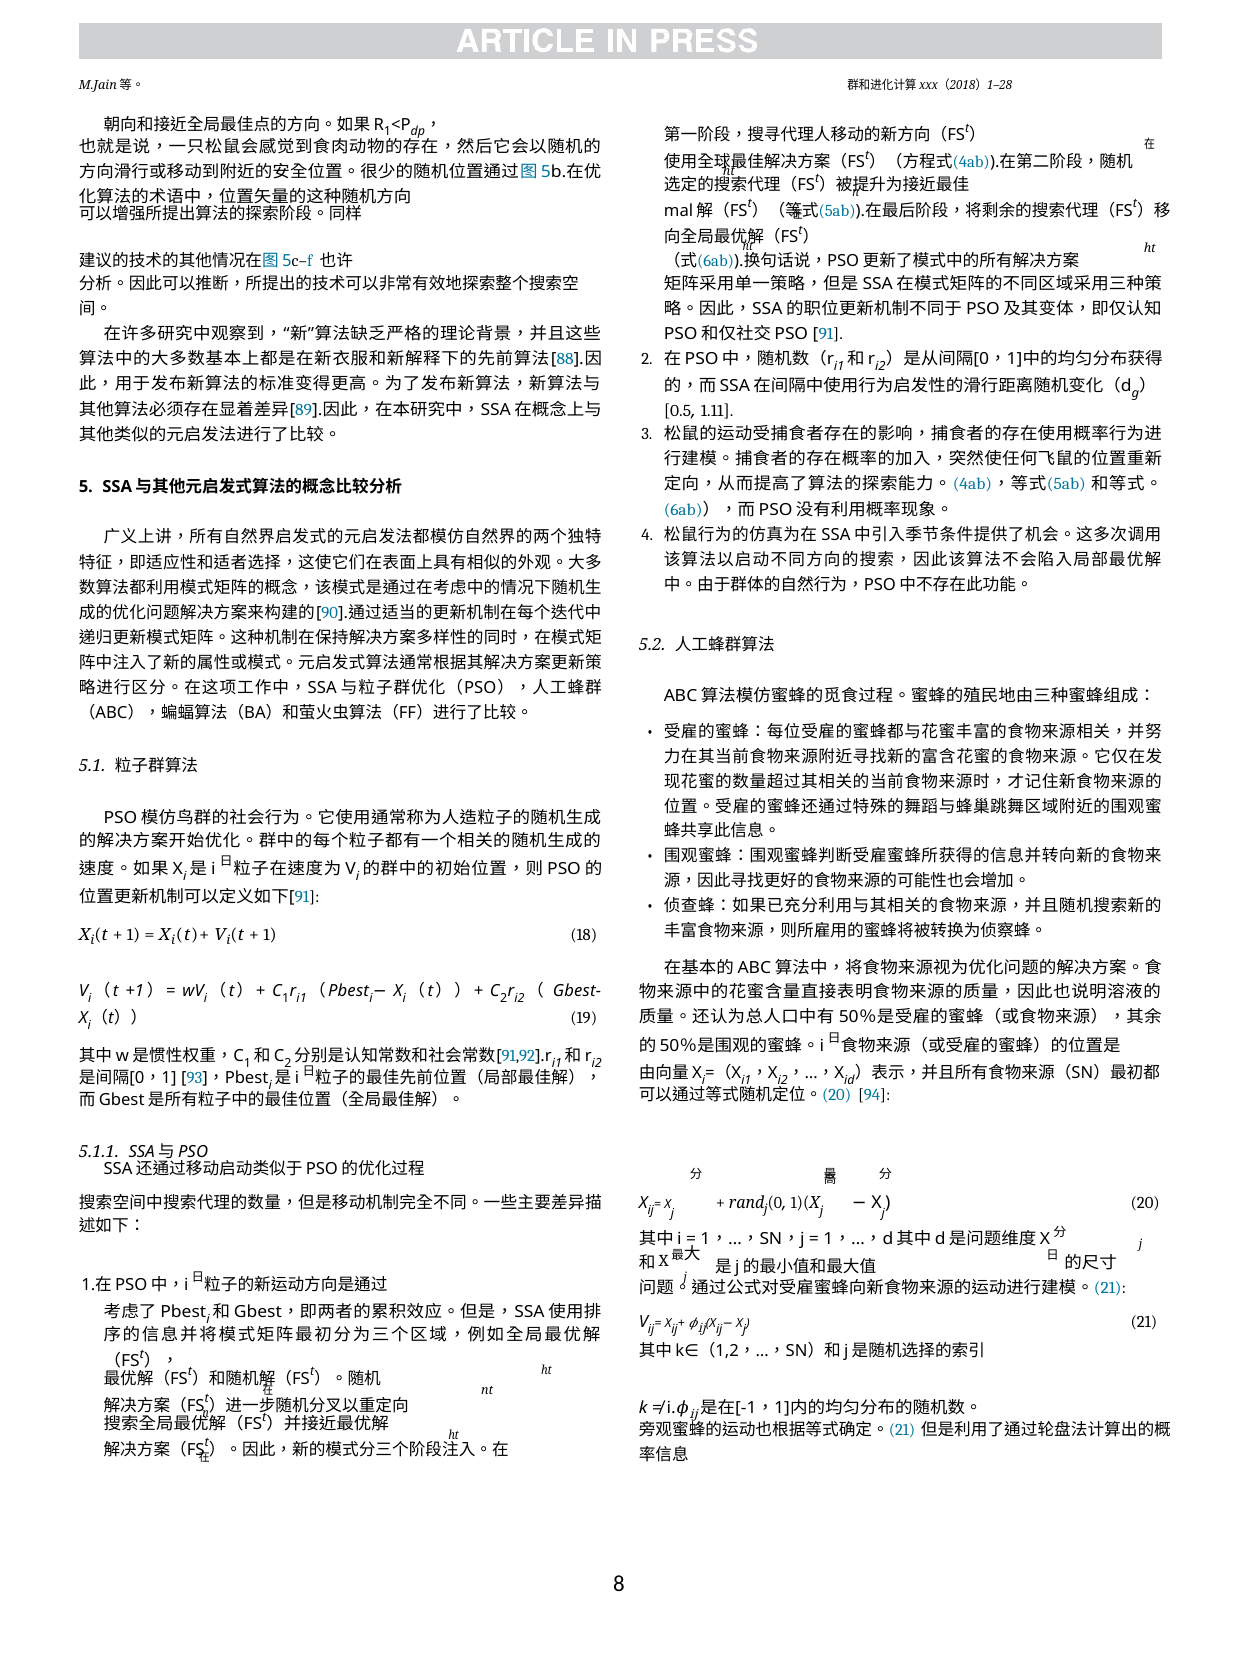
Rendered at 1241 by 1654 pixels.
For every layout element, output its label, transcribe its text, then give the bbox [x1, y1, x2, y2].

list 人工蜂群算法 [638, 632, 1173, 655]
list 粒子群算法 [78, 754, 602, 777]
list 松鼠行为的仿真为在SSA中引入季节条件提供了机会。这多次调用该算法以启动不同方向的搜索，因此该算法不会陷入局部最优解中。由于群体的自然行为，PSO中不存在此功能。 [641, 522, 1162, 595]
text 解决方案（FSt）进一步随机分叉以重定向 [103, 1396, 601, 1415]
text 在许多研究中观察到，“新”算法缺乏严格的理论背景，并且这些算法中的大多数基本上都是在新衣服和新解释下的先前算法[88].因此，用于发布新算法的标准变得更高。为了发布新算法，新算法与其他算法必须存在显着差异[89].因此，在本研究中，SSA在概念上与其他类似的元启发法进行了比较。 [78, 322, 602, 445]
list SSA与PSO [78, 1139, 602, 1162]
text 1.在PSO中，i日粒子的新运动方向是通过 [81, 1276, 602, 1294]
text 可以增强所提出算法的探索阶段。同样 [78, 209, 601, 222]
text [0.5, 1.11]. [663, 401, 1173, 420]
text 第一阶段，搜寻代理人移动的新方向（FSt） [664, 119, 1173, 146]
text j 是j的最小值和最大值 [683, 1261, 1046, 1276]
text 使用全球最佳解决方案（FSt）（方程式(4ab)).在第二阶段，随机 [664, 146, 1173, 172]
text 也就是说，一只松鼠会感觉到食肉动物的存在，然后它会以随机的方向滑行或移动到附近的安全位置。很少的随机位置通过图5b.在优化算法的术语中，位置矢量的这种随机方向 [78, 135, 601, 207]
text 解决方案（FSt）。因此，新的模式分三个阶段注入。在 [103, 1441, 601, 1459]
text 朝向和接近全局最佳点的方向。如果R1<Pdp， [103, 111, 601, 135]
text Vi（t +1）= wVi（t）+ C1ri1（Pbesti− Xi（t））+ C2ri2（ Gbest-Xi（t）） (19) [78, 979, 602, 1033]
text Vij= Xij+ 𝜙ij(Xij− Xj) (21) [638, 1310, 1173, 1337]
text 其中i = 1，…，SN，j = 1，…，d其中d是问题维度X分 [638, 1223, 1173, 1249]
picture [889, 1423, 893, 1437]
text Xij= Xj + randj(0, 1)(Xj − Xj) (20) [638, 1191, 1173, 1213]
text 在基本的ABC算法中，将食物来源视为优化问题的解决方案。食物来源中的花蜜含量直接表明食物来源的质量，因此也说明溶液的质量。还认为总人口中有50％是受雇的蜜蜂（或食物来源），其余的50％是围观的蜜蜂。i日食物来源（或受雇的蜜蜂）的位置是 [638, 956, 1162, 1056]
text ABC算法模仿蜜蜂的觅食过程。蜜蜂的殖民地由三种蜜蜂组成： [638, 684, 1162, 706]
text PSO模仿鸟群的社会行为。它使用通常称为人造粒子的随机生成的解决方案开始优化。群中的每个粒子都有一个相关的随机生成的速度。如果Xi是i日粒子在速度为Vi的群中的初始位置，则PSO的位置更新机制可以定义如下[91]: [78, 806, 602, 907]
text 搜索空间中搜索代理的数量，但是移动机制完全不同。一些主要差异描述如下： [78, 1191, 601, 1236]
text Xi(t + 1) = Xi(t)+ Vi(t + 1) (18) [78, 922, 602, 948]
picture [524, 164, 534, 171]
text 旁观蜜蜂的运动也根据等式确定。(21) 但是利用了通过轮盘法计算出的概率信息 [638, 1418, 1173, 1466]
list 在PSO中，随机数（ri1和ri2）是从间隔[0，1]中的均匀分布获得的，而SSA在间隔中使用行为启发性的滑行距离随机变化（dg） [641, 347, 1162, 401]
list 围观蜜蜂：围观蜜蜂判断受雇蜜蜂所获得的信息并转向新的食物来源，因此寻找更好的食物来源的可能性也会增加。 [646, 844, 1162, 892]
text 其中k∈（1,2，…，SN）和j是随机选择的索引 [638, 1346, 1173, 1359]
text 其中w是惯性权重，C1和C2分别是认知常数和社会常数[91,92].ri1和ri2是间隔[0，1] [93]，Pbesti是i日粒子的最佳先前位置（局部最佳解），而Gbest是所有粒子中的最佳位置（全局最佳解）。 [78, 1044, 602, 1109]
text 选定的搜索代理（FSt）被提升为接近最佳 [664, 176, 1173, 194]
text mal解（FSt）（等式(5ab)).在最后阶段，将剩余的搜索代理（FSt）移向全局最优解（FSt） [664, 194, 1173, 248]
list 侦查蜂：如果已充分利用与其相关的食物来源，并且随机搜索新的丰富食物来源，则所雇用的蜜蜂将被转换为侦察蜂。 [646, 894, 1162, 941]
text 考虑了Pbesti和Gbest，即两者的累积效应。但是，SSA使用排序的信息并将模式矩阵最初分为三个区域，例如全局最优解（FSt）， [103, 1296, 602, 1372]
list 受雇的蜜蜂：每位受雇的蜜蜂都与花蜜丰富的食物来源相关，并努力在其当前食物来源附近寻找新的富含花蜜的食物来源。它仅在发现花蜜的数量超过其相关的当前食物来源时，才记住新食物来源的位置。受雇的蜜蜂还通过特殊的舞蹈与蜂巢跳舞区域附近的围观蜜蜂共享此信息。 [646, 719, 1163, 842]
text k ≠ i.𝜙ij是在[-1，1]内的均匀分布的随机数。 [638, 1396, 1173, 1418]
subtitle SSA与其他元启发式算法的概念比较分析 [78, 475, 506, 497]
text 矩阵采用单一策略，但是SSA在模式矩阵的不同区域采用三种策略。因此，SSA的职位更新机制不同于PSO及其变体，即仅认知PSO和仅社交PSO [91]. [663, 272, 1162, 344]
picture [263, 255, 275, 267]
list 松鼠的运动受捕食者存在的影响，捕食者的存在使用概率行为进行建模。捕食者的存在概率的加入，突然使任何飞鼠的位置重新定向，从而提高了算法的探索能力。(4ab)，等式(5ab) 和等式。(6ab)），而PSO没有利用概率现象。 [641, 422, 1163, 520]
text SSA还通过移动启动类似于PSO的优化过程 [103, 1164, 601, 1177]
picture [521, 166, 534, 178]
text 问题。通过公式对受雇蜜蜂向新食物来源的运动进行建模。(21): [638, 1276, 1173, 1298]
text 搜索全局最优解（FSt）并接近最优解 [103, 1416, 601, 1433]
text 分析。因此可以推断，所提出的技术可以非常有效地探索整个搜索空间。 [78, 272, 602, 319]
text 广义上讲，所有自然界启发式的元启发法都模仿自然界的两个独特特征，即适应性和适者选择，这使它们在表面上具有相似的外观。大多数算法都利用模式矩阵的概念，该模式是通过在考虑中的情况下随机生成的优化问题解决方案来构建的[90].通过适当的更新机制在每个迭代中递归更新模式矩阵。这种机制在保持解决方案多样性的同时，在模式矩阵中注入了新的属性或模式。元启发式算法通常根据其解决方案更新策略进行区分。在这项工作中，SSA与粒子群优化（PSO），人工蜂群（ABC），蝙蝠算法（BA）和萤火虫算法（FF）进行了比较。 [78, 525, 602, 723]
text 建议的技术的其他情况在图5c–f 也许 [78, 254, 602, 270]
text 由向量Xi=（Xi1，Xi2，…，Xid）表示，并且所有食物来源（SN）最初都可以通过等式随机定位。(20) [94]: [638, 1058, 1173, 1105]
text （式(6ab)).换句话说，PSO更新了模式中的所有解决方案 [663, 254, 1173, 270]
